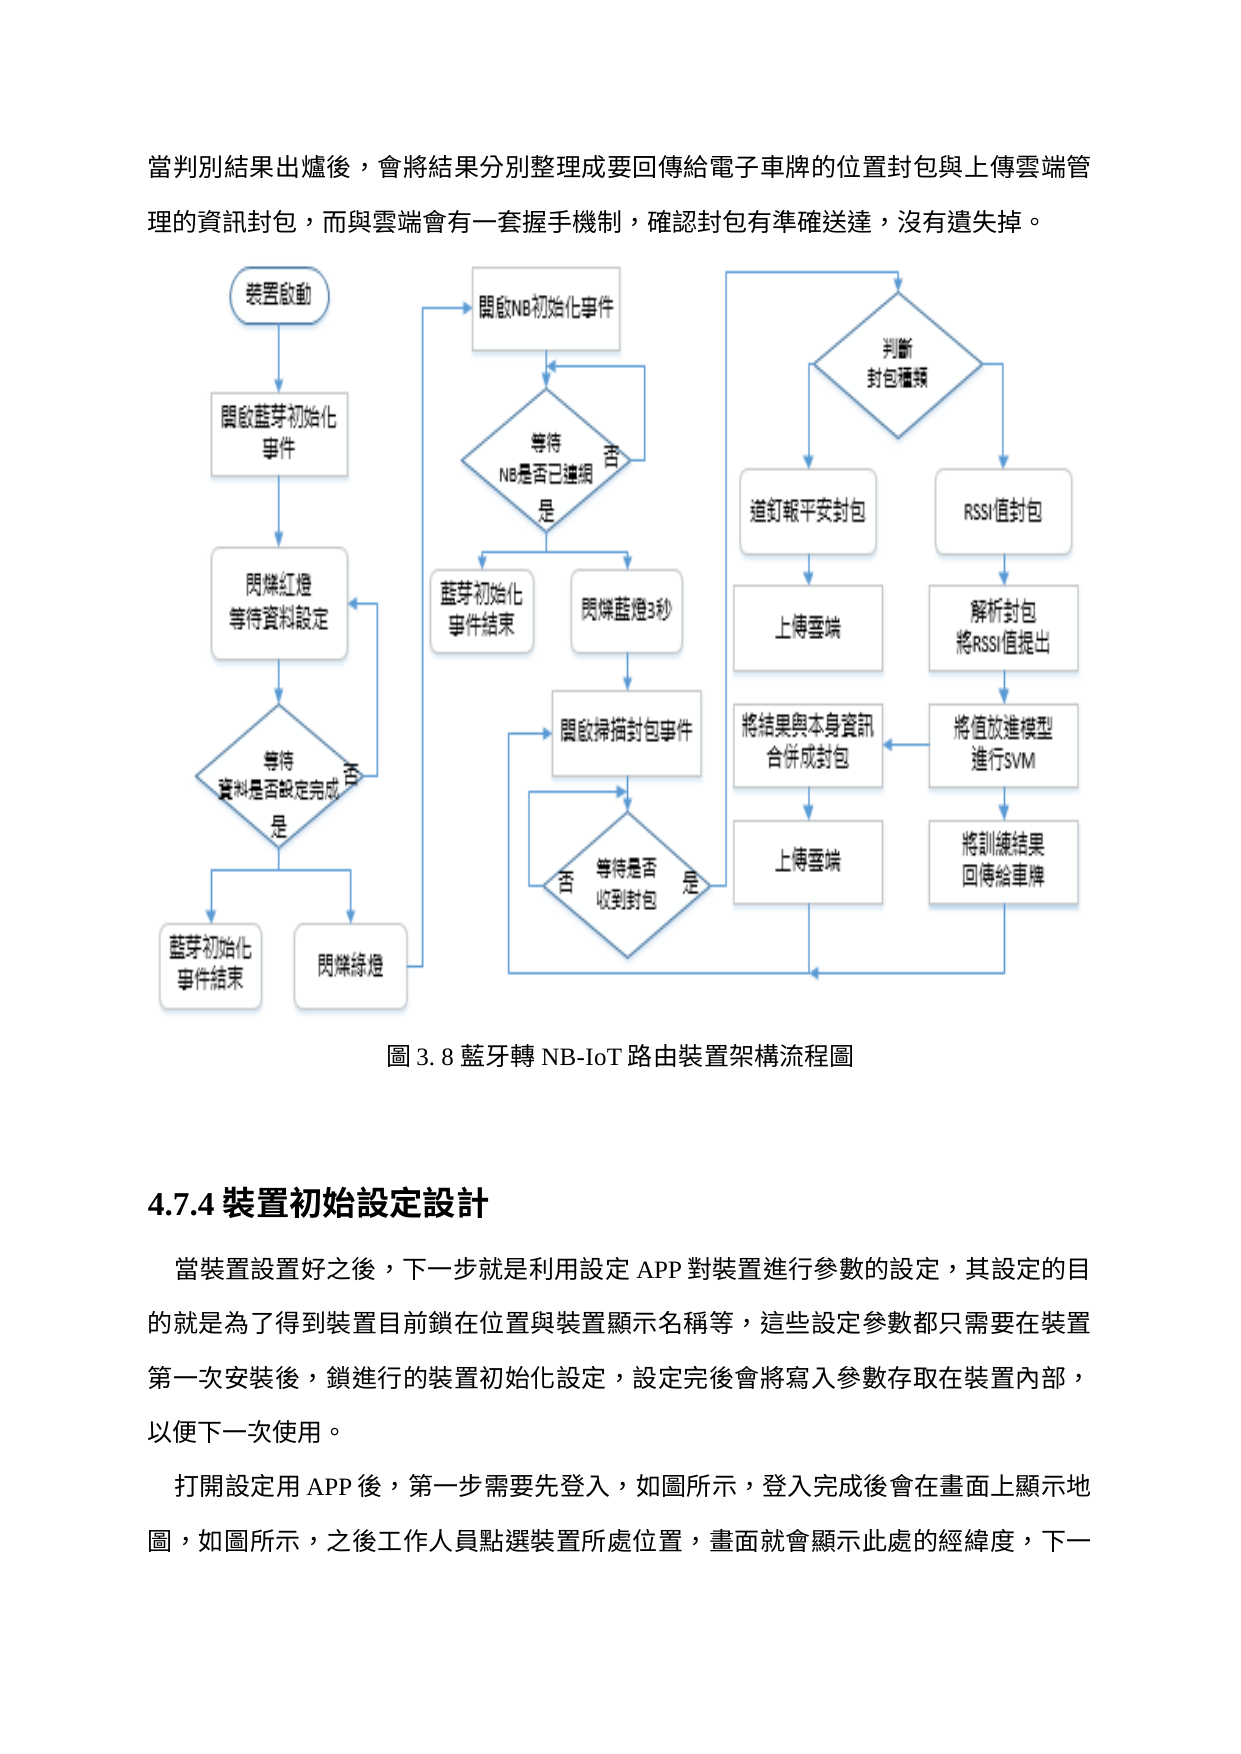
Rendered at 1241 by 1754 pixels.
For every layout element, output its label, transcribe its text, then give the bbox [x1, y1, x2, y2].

picture [150, 256, 1090, 1022]
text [148, 148, 1092, 238]
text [148, 1467, 1092, 1557]
text 當裝置設置好之後，下一步就是利用設定APP對裝置進行參數的設定，其設定的目的就是為了得到裝置目前鎖在位置與裝置顯示名稱等，這些設定參數都只需要在裝置第一次安裝後，鎖進行的裝置初始化設定，設定完後會將寫入參數存取在裝置內部，以便下一次使用。 [148, 1249, 1092, 1449]
subtitle 4.7.4 裝置初始設定設計 [148, 1177, 1067, 1225]
